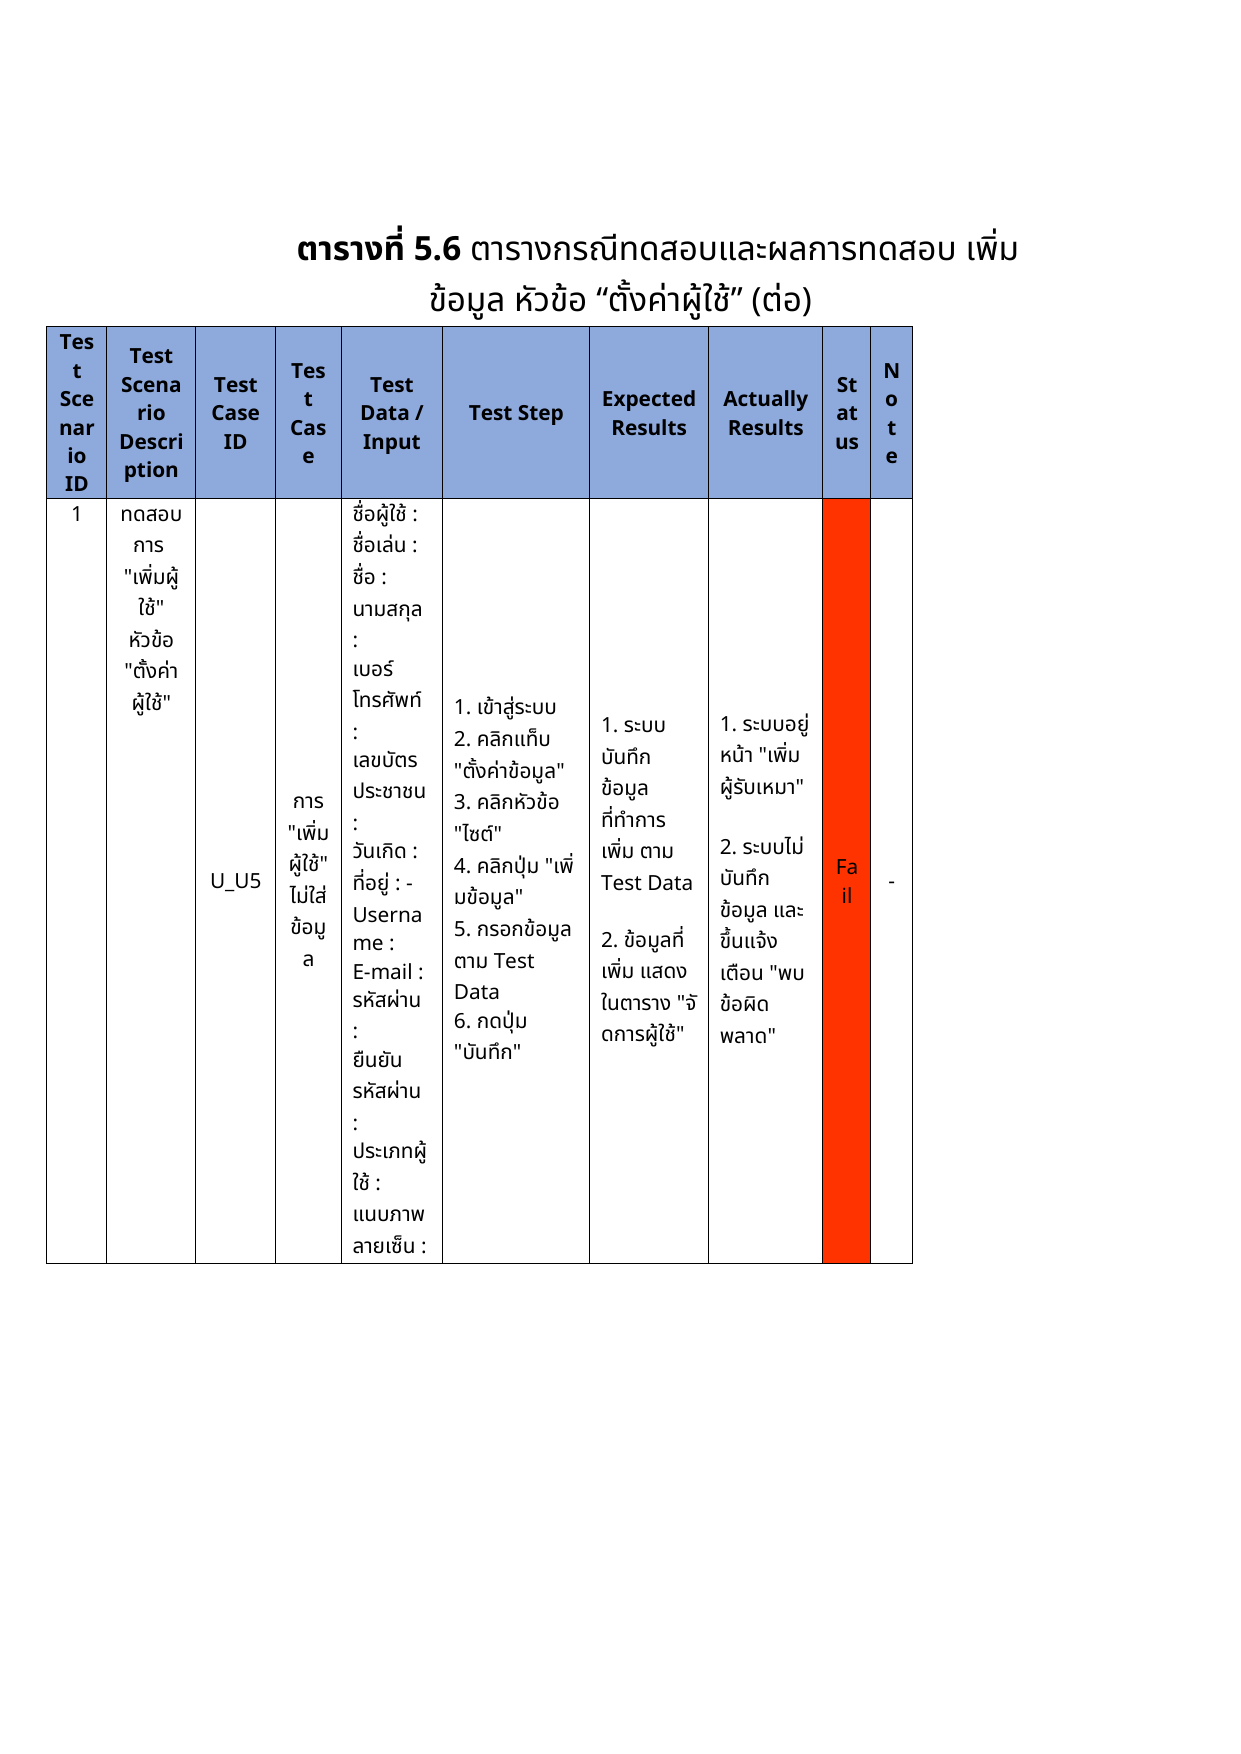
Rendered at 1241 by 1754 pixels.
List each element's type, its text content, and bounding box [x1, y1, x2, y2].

table_header Test Step [443, 327, 589, 498]
text ตารางที่ 5.6 ตารางกรณีทดสอบและผลการทดสอบ เพิ่มข้อมูล หัวข้อ “ตั้งค่าผู้ใช้” (ต่อ) [187, 225, 1053, 326]
table_header Actually Results [709, 327, 822, 498]
table_cell - [871, 499, 912, 1263]
table_cell 1. ระบบบันทึกข้อมูลที่ทำการเพิ่ม ตาม Test Data 2. ข้อมูลที่เพิ่ม แสดงในตาราง "จัดการผู้ใช้" [590, 499, 708, 1263]
table_cell การ "เพิ่มผู้ใช้" ไม่ใส่ข้อมูล [276, 499, 341, 1263]
table_cell 1. ระบบอยู่หน้า "เพิ่มผู้รับเหมา" 2. ระบบไม่บันทึกข้อมูล และขึ้นแจ้งเตือน "พบข้อผิดพลาด" [709, 499, 822, 1263]
table_cell 1 [47, 499, 106, 1263]
table_cell ทดสอบการ "เพิ่มผู้ใช้" หัวข้อ "ตั้งค่าผู้ใช้" [107, 499, 195, 1263]
table_cell ชื่อผู้ใช้ : ชื่อเล่น : ชื่อ : นามสกุล : เบอร์โทรศัพท์ : เลขบัตรประชาชน : วันเกิด : ที่อยู่ : - Username : E-mail : รหัสผ่าน : ยืนยันรหัสผ่าน : ประเภทผู้ใช้ : แนบภาพลายเซ็น : [342, 499, 442, 1263]
table_header Status [823, 327, 870, 498]
table_header Test Scenario ID [47, 327, 106, 498]
table_header Note [871, 327, 912, 498]
table_cell U_U5 [196, 499, 275, 1263]
table_header Test Case [276, 327, 341, 498]
table_header Test Scenario Description [107, 327, 195, 498]
table_header Test Case ID [196, 327, 275, 498]
table_header Test Data / Input [342, 327, 442, 498]
table_cell Fail [823, 499, 870, 1263]
table_header Expected Results [590, 327, 708, 498]
table_cell 1. เข้าสู่ระบบ 2. คลิกแท็บ "ตั้งค่าข้อมูล" 3. คลิกหัวข้อ "ไซต์" 4. คลิกปุ่ม "เพิ่มข้อมูล" 5. กรอกข้อมูลตาม Test Data 6. กดปุ่ม "บันทึก" [443, 499, 589, 1263]
